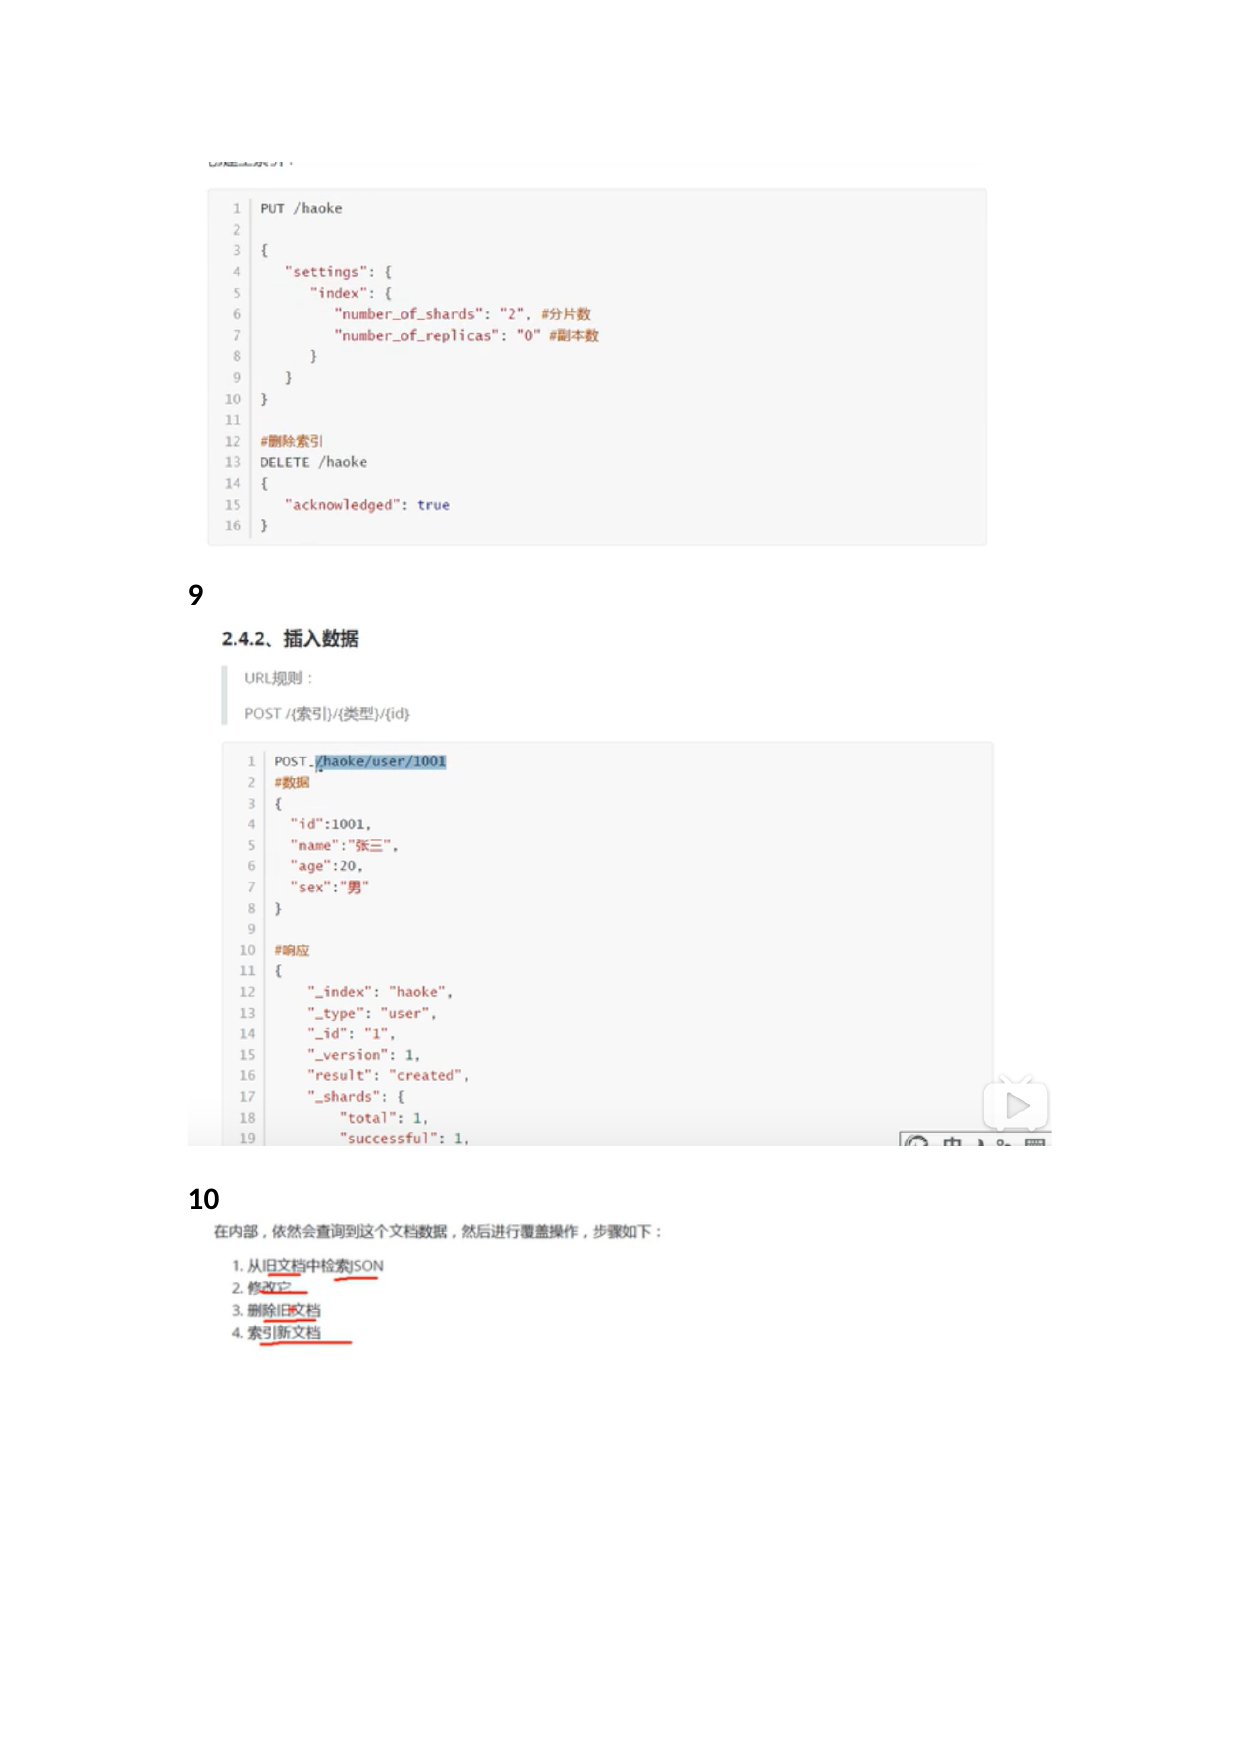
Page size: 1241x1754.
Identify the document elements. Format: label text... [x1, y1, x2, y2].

subtitle 9 [187, 575, 1053, 613]
picture [187, 1217, 967, 1354]
picture [187, 162, 1053, 575]
picture [187, 612, 1052, 1146]
subtitle 10 [187, 1179, 1053, 1217]
